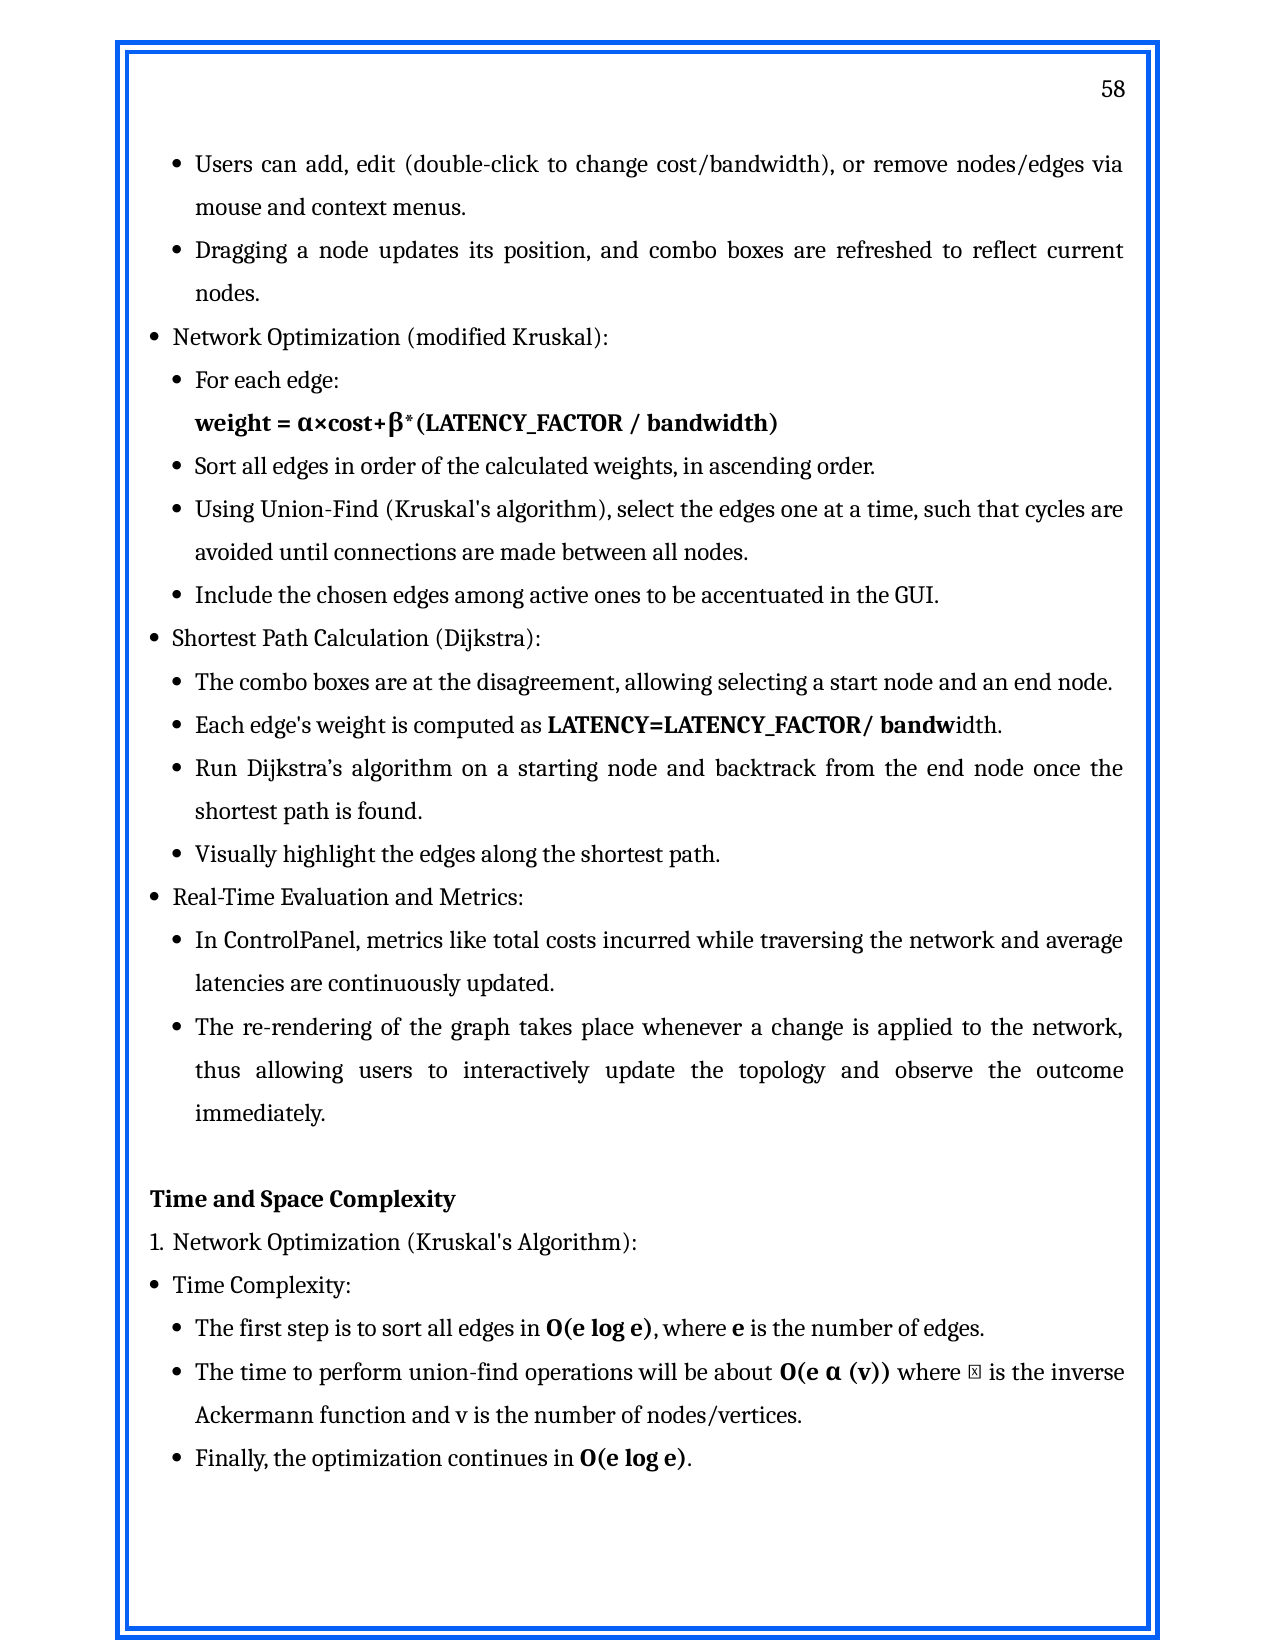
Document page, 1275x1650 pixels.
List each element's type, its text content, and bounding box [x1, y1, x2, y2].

list Visually highlight the edges along the shortest path. [172, 840, 1125, 869]
list weight = α×cost+β*(LATENCY_FACTOR / bandwidth​) [195, 409, 1125, 437]
list The combo boxes are at the disagreement, allowing selecting a start node and an end node. [172, 667, 1125, 696]
list Dragging a node updates its position, and combo boxes are refreshed to reflect current nodes. [172, 236, 1125, 308]
text Time and Space Complexity [150, 1185, 1125, 1214]
list For each edge: [172, 366, 1125, 394]
list Real-Time Evaluation and Metrics: [150, 883, 1125, 912]
list The time to perform union-find operations will be about O(e α (v)) where 𝛼 is the inverse Ackermann function and v is the number of nodes/vertices. [172, 1357, 1125, 1429]
list The first step is to sort all edges in O(e log e), where e is the number of edges. [172, 1314, 1125, 1343]
list Network Optimization (modified Kruskal): [150, 322, 1125, 351]
list Time Complexity: [150, 1271, 1125, 1300]
list The re-rendering of the graph takes place whenever a change is applied to the network, thus allowing users to interactively update the topology and observe the outcome immediately. [172, 1012, 1125, 1127]
list Sort all edges in order of the calculated weights, in ascending order. [172, 452, 1125, 481]
list Each edge's weight is computed as LATENCY=LATENCY_FACTOR/ bandwidth. [172, 711, 1125, 739]
list In ControlPanel, metrics like total costs incurred while traversing the network and average latencies are continuously updated. [172, 926, 1125, 998]
list Network Optimization (Kruskal's Algorithm): [150, 1228, 1125, 1257]
list Shortest Path Calculation (Dijkstra): [150, 624, 1125, 653]
list Using Union-Find (Kruskal's algorithm), select the edges one at a time, such that cycles are avoided until connections are made between all nodes. [172, 495, 1125, 567]
list Users can add, edit (double-click to change cost/bandwidth), or remove nodes/edges via mouse and context menus. [172, 150, 1125, 222]
list Include the chosen edges among active ones to be accentuated in the GUI. [172, 581, 1125, 610]
list Finally, the optimization continues in O(e log e). [172, 1444, 1125, 1472]
list Run Dijkstra’s algorithm on a starting node and backtrack from the end node once the shortest path is found. [172, 754, 1125, 826]
